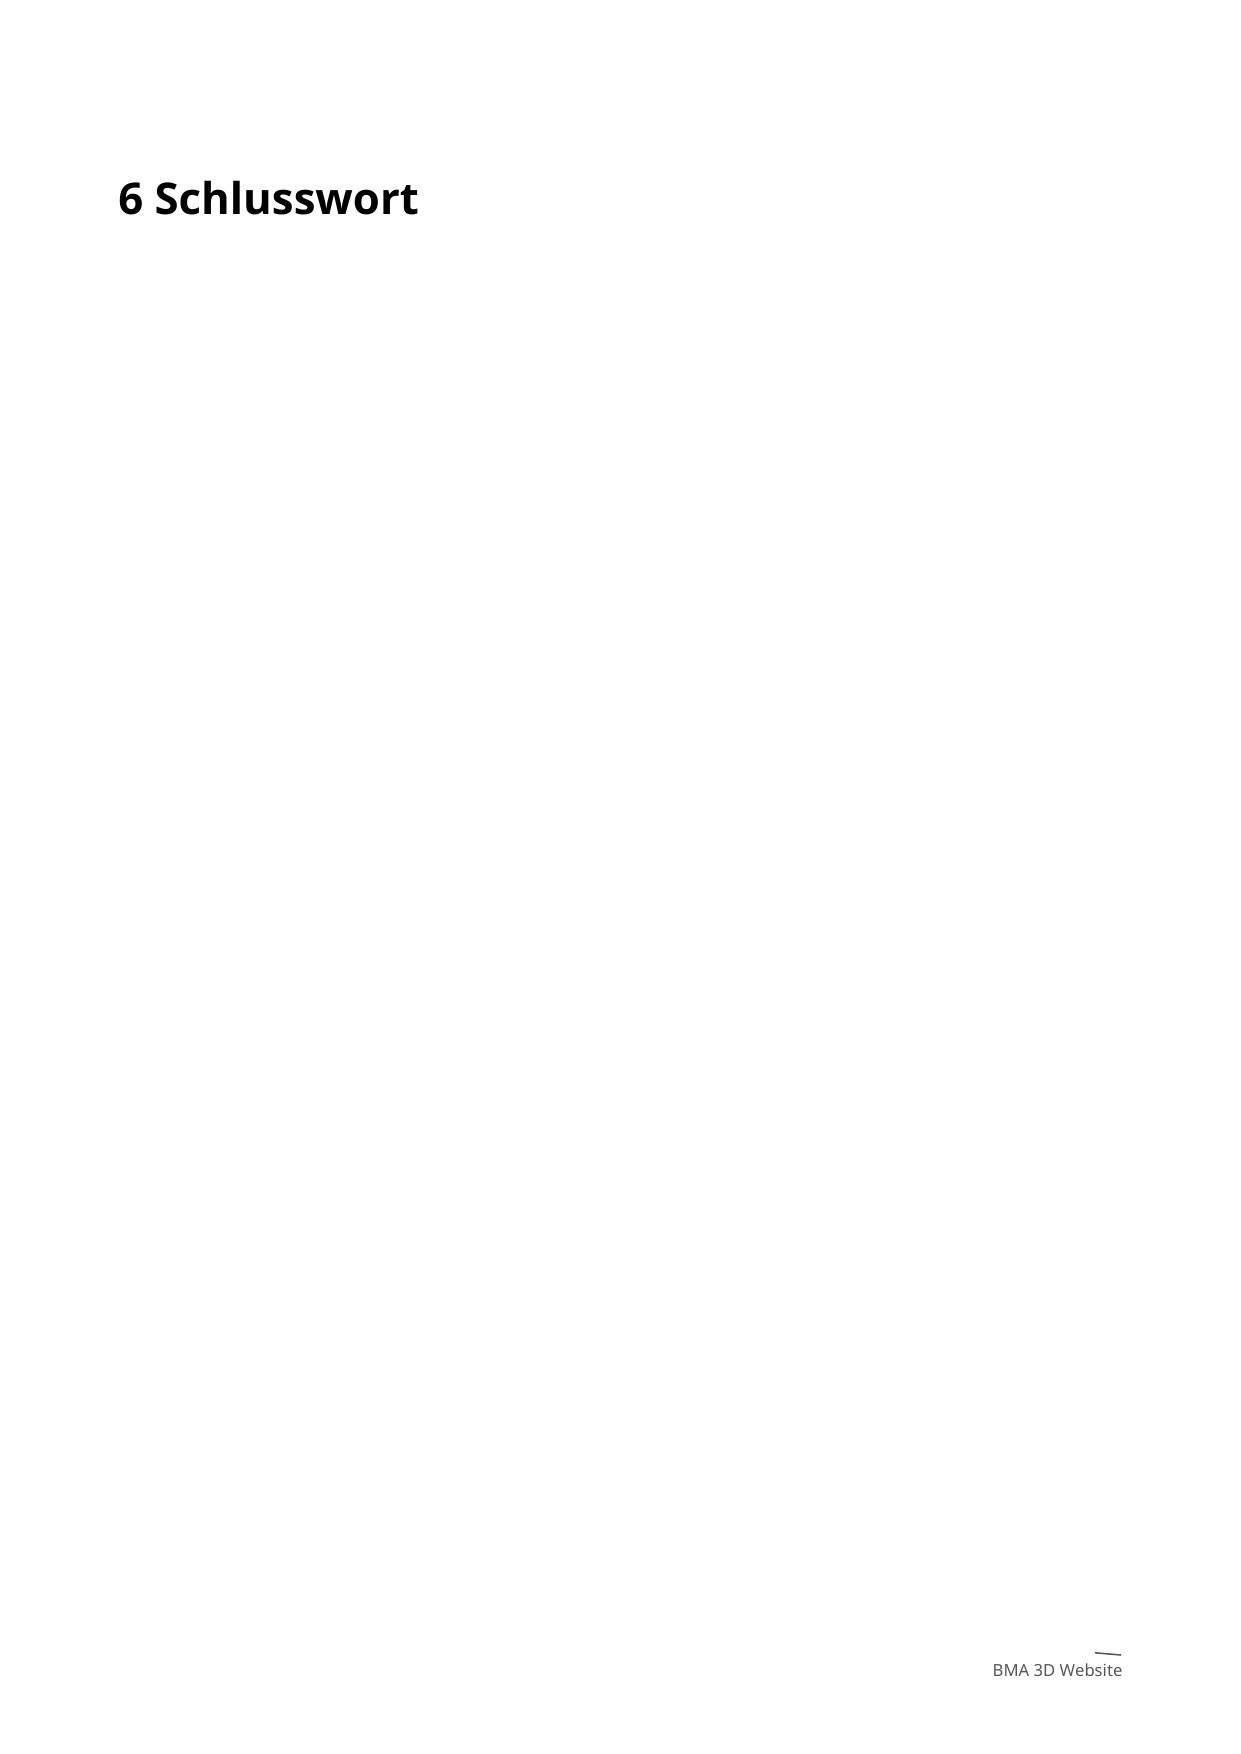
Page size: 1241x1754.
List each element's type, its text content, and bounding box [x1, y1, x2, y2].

subtitle 6 Schlusswort [118, 168, 1122, 227]
